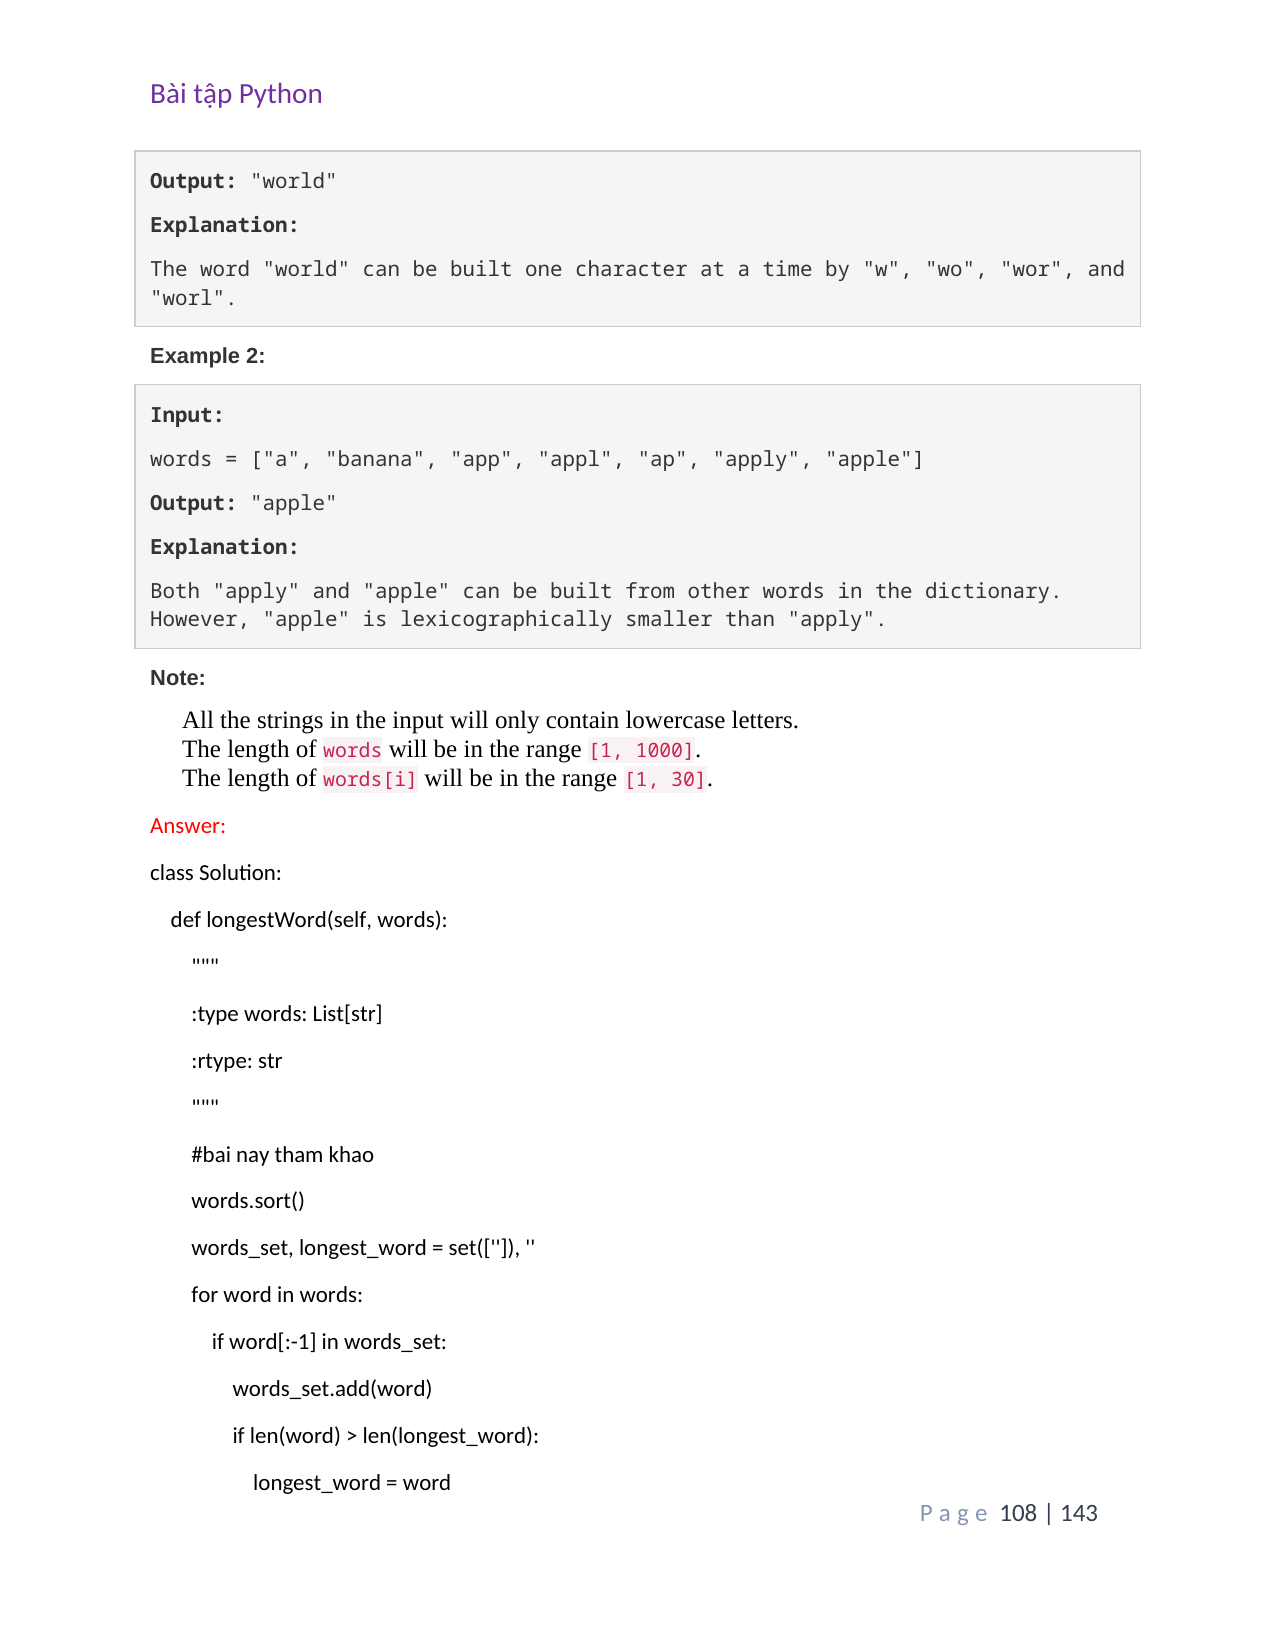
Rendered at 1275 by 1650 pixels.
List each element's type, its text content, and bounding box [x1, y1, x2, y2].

text words_set, longest_word = set(['']), '' [150, 1233, 1125, 1262]
text words_set.add(word) [150, 1374, 1125, 1402]
text words.sort() [150, 1187, 1125, 1215]
text Input: [136, 385, 1140, 428]
text words = ["a", "banana", "app", "appl", "ap", "apply", "apple"] [136, 428, 1140, 472]
text :type words: List[str] [150, 999, 1125, 1027]
text def longestWord(self, words): [150, 905, 1125, 933]
text Explanation: [136, 194, 1140, 238]
text """ [150, 952, 1125, 980]
text Output: "apple" [136, 472, 1140, 516]
text if len(word) > len(longest_word): [150, 1421, 1125, 1449]
text Note: [150, 665, 1125, 690]
text longest_word = word [150, 1468, 1125, 1496]
text for word in words: [150, 1280, 1125, 1308]
text #bai nay tham khao [150, 1140, 1125, 1168]
text Output: "world" [136, 152, 1140, 194]
text The word "world" can be built one character at a time by "w", "wo", "wor", and "worl". [136, 238, 1140, 326]
text  The length of words will be in the range [1, 1000]. [150, 734, 1125, 763]
text  All the strings in the input will only contain lowercase letters. [150, 706, 1125, 734]
text :rtype: str [150, 1046, 1125, 1074]
text if word[:-1] in words_set: [150, 1327, 1125, 1355]
text Example 2: [150, 343, 1125, 368]
text  The length of words[i] will be in the range [1, 30]. [150, 763, 1125, 793]
text Answer: [150, 812, 1125, 840]
text Both "apply" and "apple" can be built from other words in the dictionary. However, "apple" is lexicographically smaller than "apply". [136, 560, 1140, 648]
text Explanation: [136, 516, 1140, 560]
text class Solution: [150, 858, 1125, 887]
text """ [150, 1093, 1125, 1121]
